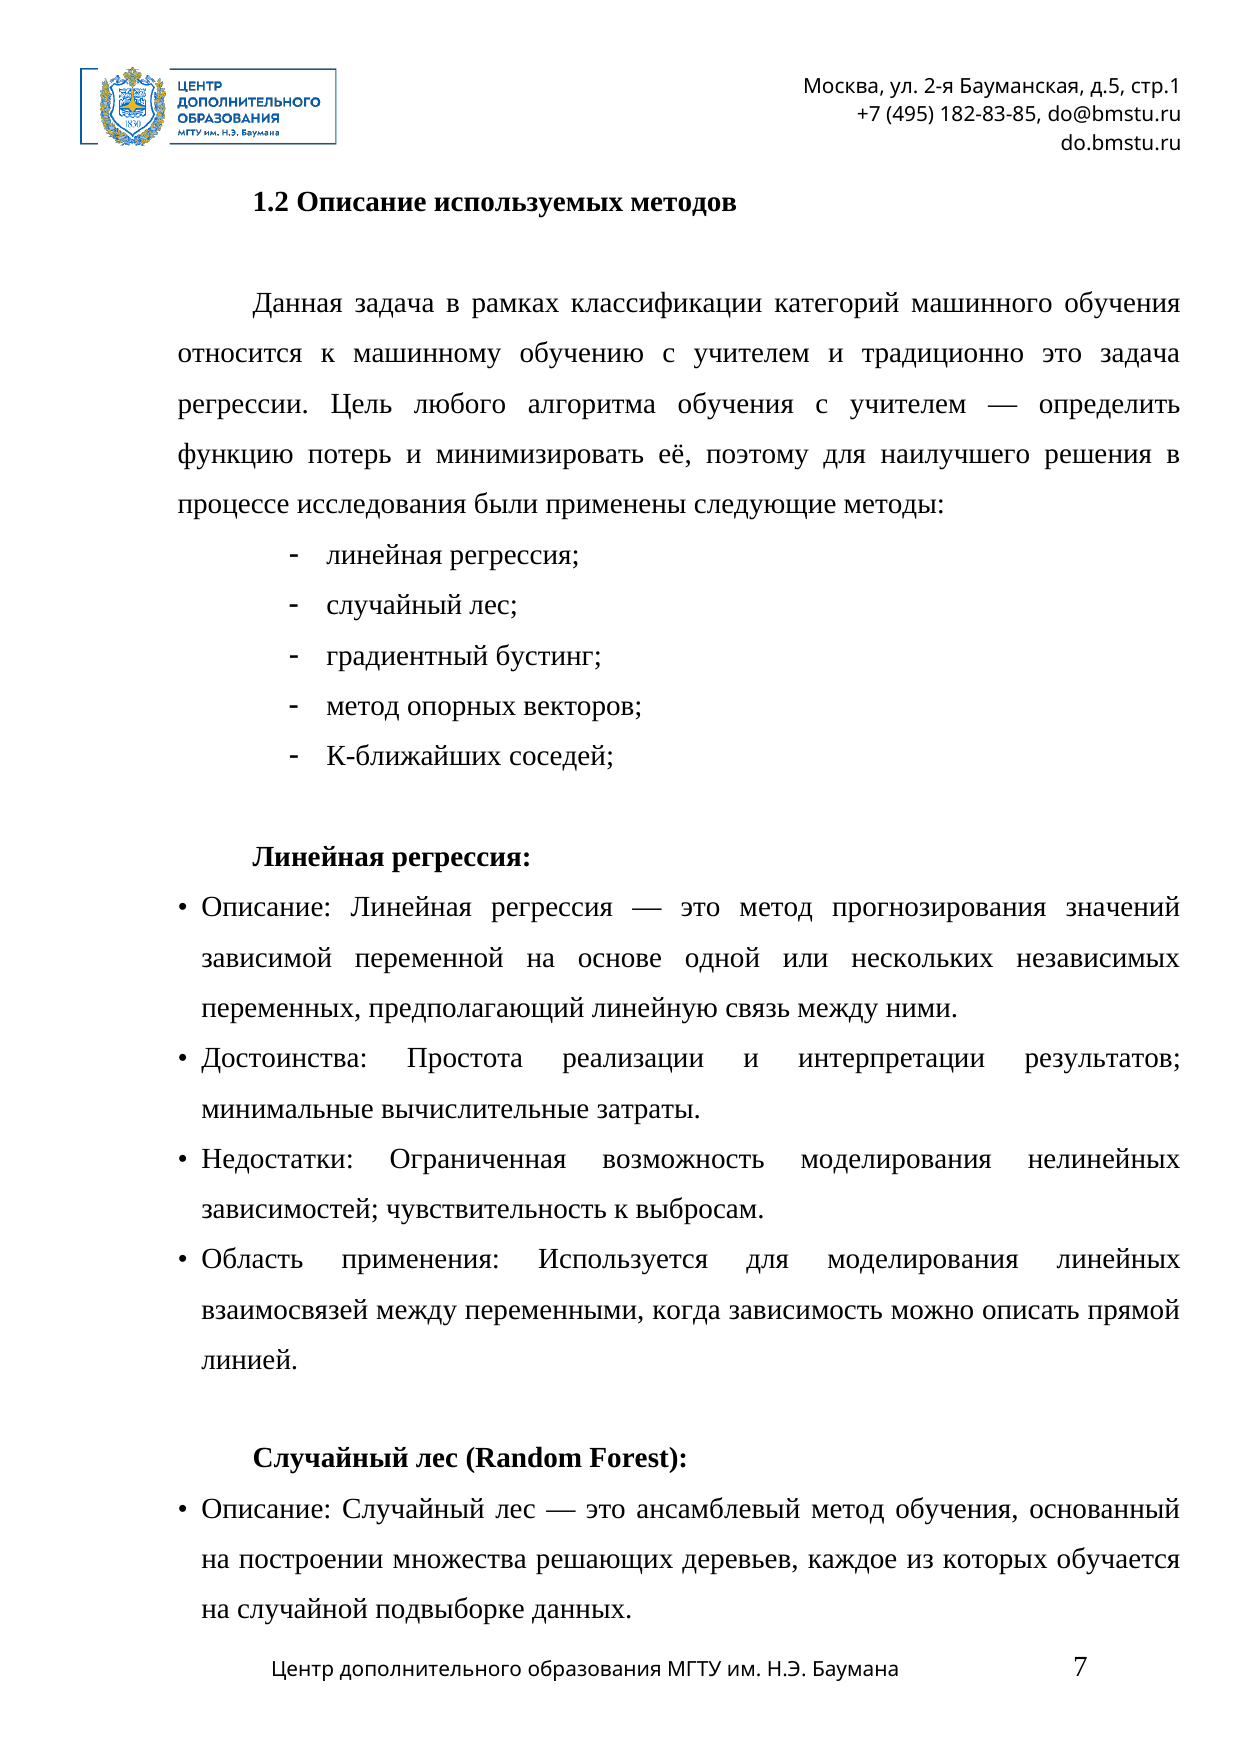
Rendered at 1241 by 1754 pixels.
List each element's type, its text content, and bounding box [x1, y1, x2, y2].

list случайный лес; [288, 587, 1181, 621]
list Недостатки: Ограниченная возможность моделирования нелинейных зависимостей; чувствительность к выбросам. [177, 1141, 1181, 1225]
list градиентный бустинг; [289, 638, 1181, 671]
list Достоинства: Простота реализации и интерпретации результатов; минимальные вычислительные затраты. [177, 1040, 1181, 1124]
text Данная задача в рамках классификации категорий машинного обучения относится к машинному обучению с учителем и традиционно это задача регрессии. Цель любого алгоритма обучения с учителем — определить функцию потерь и минимизировать её, поэтому для наилучшего решения в процессе исследования были применены следующие методы: [177, 285, 1181, 520]
text 1.2 Описание используемых методов [177, 184, 1181, 218]
list К-ближайших соседей; [289, 738, 1181, 772]
list метод опорных векторов; [288, 688, 1181, 722]
list линейная регрессия; [289, 537, 1181, 570]
text Случайный лес (Random Forest): [177, 1441, 1181, 1474]
text Линейная регрессия: [177, 839, 1181, 873]
picture [80, 67, 337, 146]
list Описание: Линейная регрессия — это метод прогнозирования значений зависимой переменной на основе одной или нескольких независимых переменных, предполагающий линейную связь между ними. [177, 889, 1181, 1024]
list Область применения: Используется для моделирования линейных взаимосвязей между переменными, когда зависимость можно описать прямой линией. [177, 1242, 1181, 1376]
list Описание: Случайный лес — это ансамблевый метод обучения, основанный на построении множества решающих деревьев, каждое из которых обучается на случайной подвыборке данных. [177, 1491, 1181, 1625]
